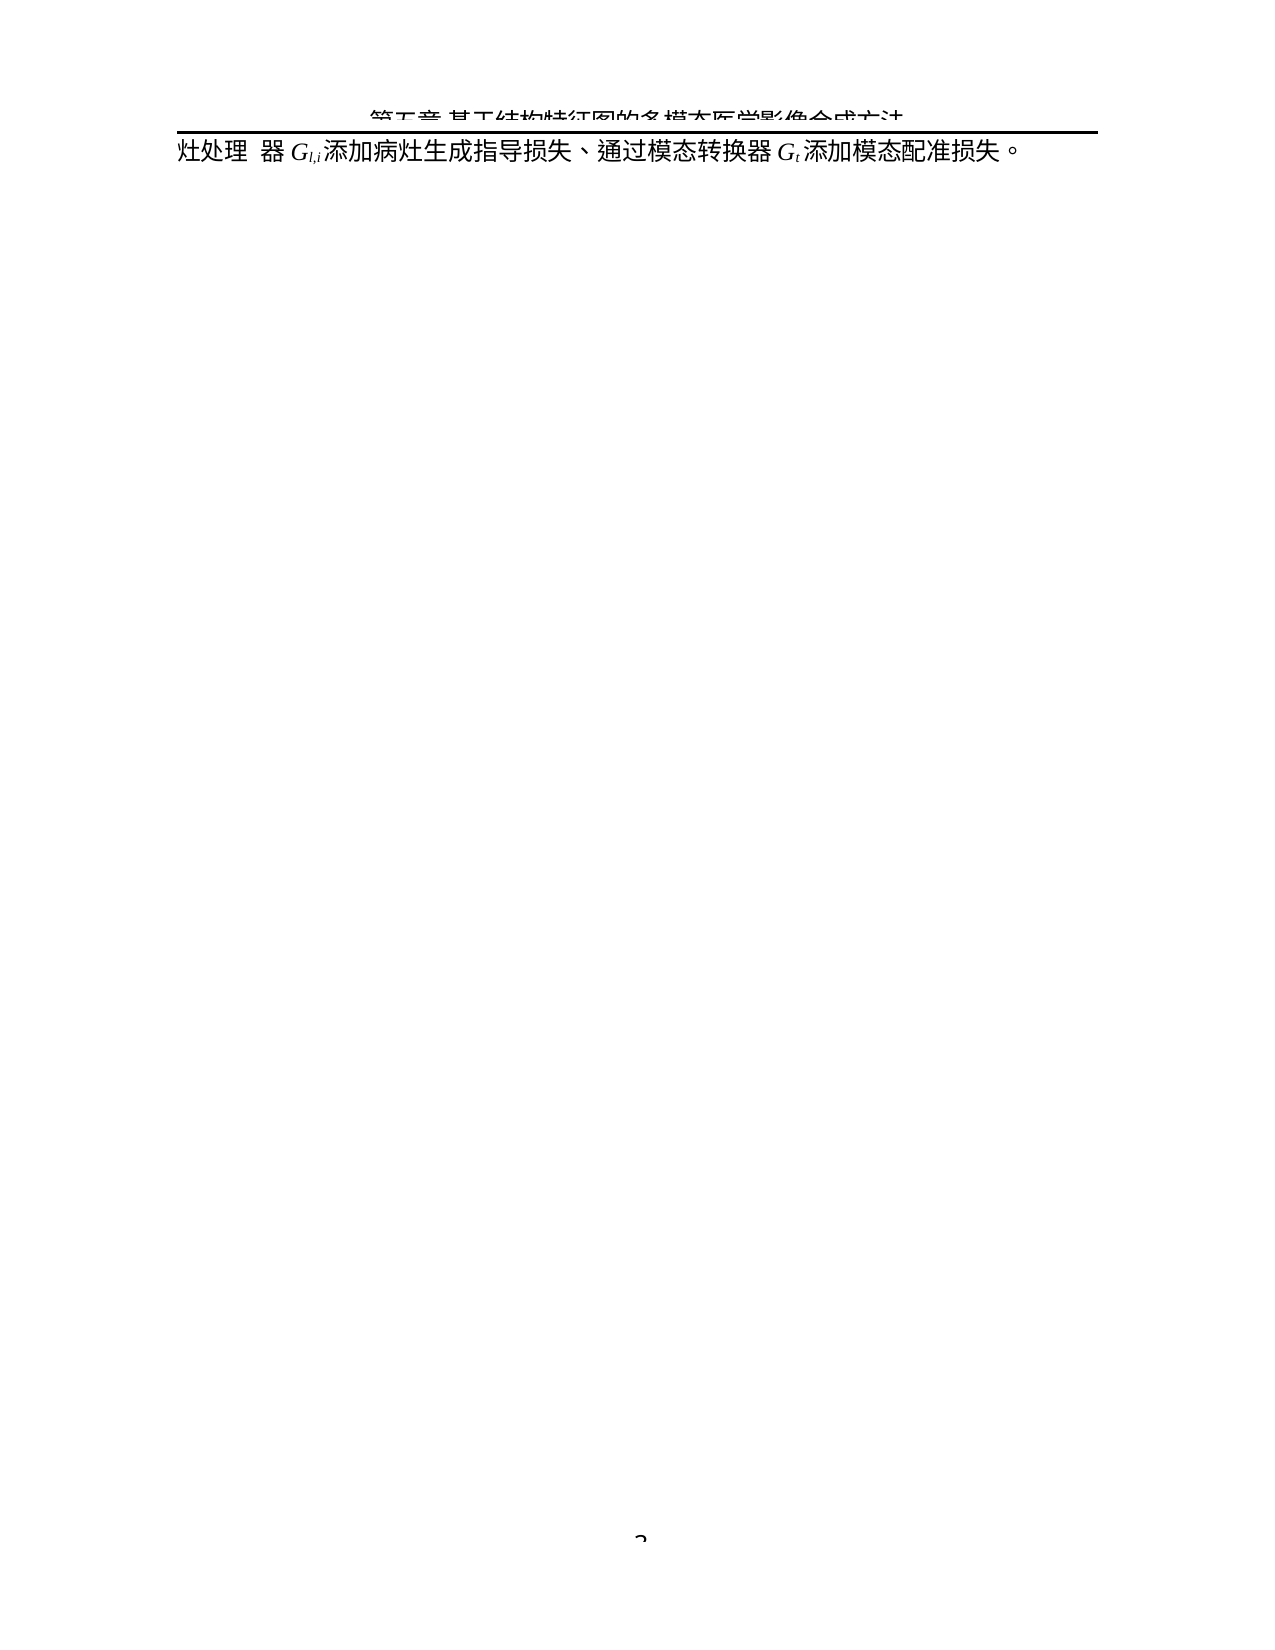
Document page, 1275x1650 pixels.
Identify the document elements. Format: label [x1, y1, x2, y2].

text [177, 133, 1098, 167]
